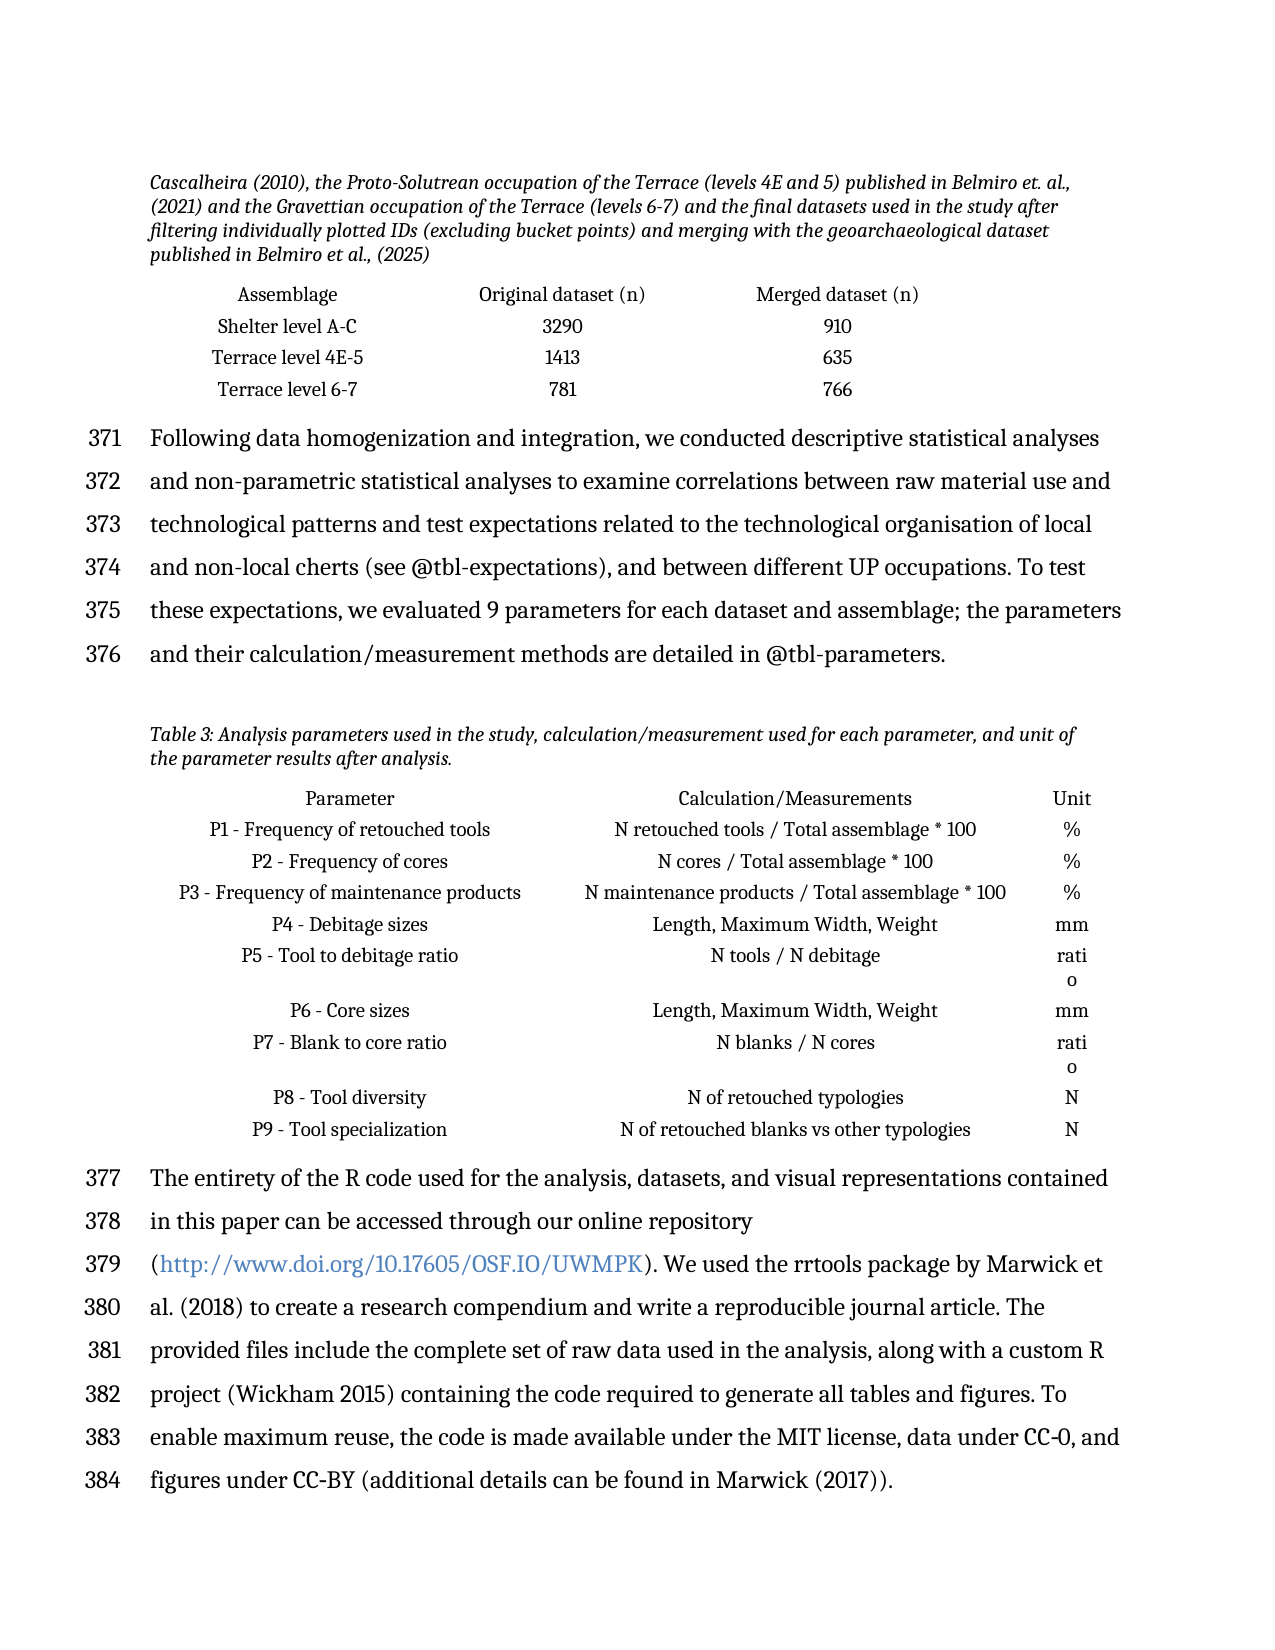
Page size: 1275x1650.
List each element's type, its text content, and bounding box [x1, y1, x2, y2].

text Following data homogenization and integration, we conducted descriptive statistical analyses and non-parametric statistical analyses to examine correlations between raw material use and technological patterns and test expectations related to the technological organisation of local and non-local cherts (see @tbl-expectations), and between different UP occupations. To test these expectations, we evaluated 9 parameters for each dataset and assemblage; the parameters and their calculation/measurement methods are detailed in @tbl-parameters. [150, 424, 1125, 668]
text The entirety of the R code used for the analysis, datasets, and visual representations contained in this paper can be accessed through our online repository (http://www.doi.org/10.17605/OSF.IO/UWMPK). We used the rrtools package by Marwick et al. (2018) to create a research compendium and write a reproducible journal article. The provided files include the complete set of raw data used in the analysis, along with a custom R project (Wickham 2015) containing the code required to generate all tables and figures. To enable maximum reuse, the code is made available under the MIT license, data under CC‐0, and figures under CC‐BY (additional details can be found in Marwick (2017)). [150, 1164, 1125, 1494]
table_header Table 3: Analysis parameters used in the study, calculation/measurement used for each parameter, and unit of the parameter results after analysis. [139, 701, 1114, 1145]
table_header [139, 150, 1114, 405]
